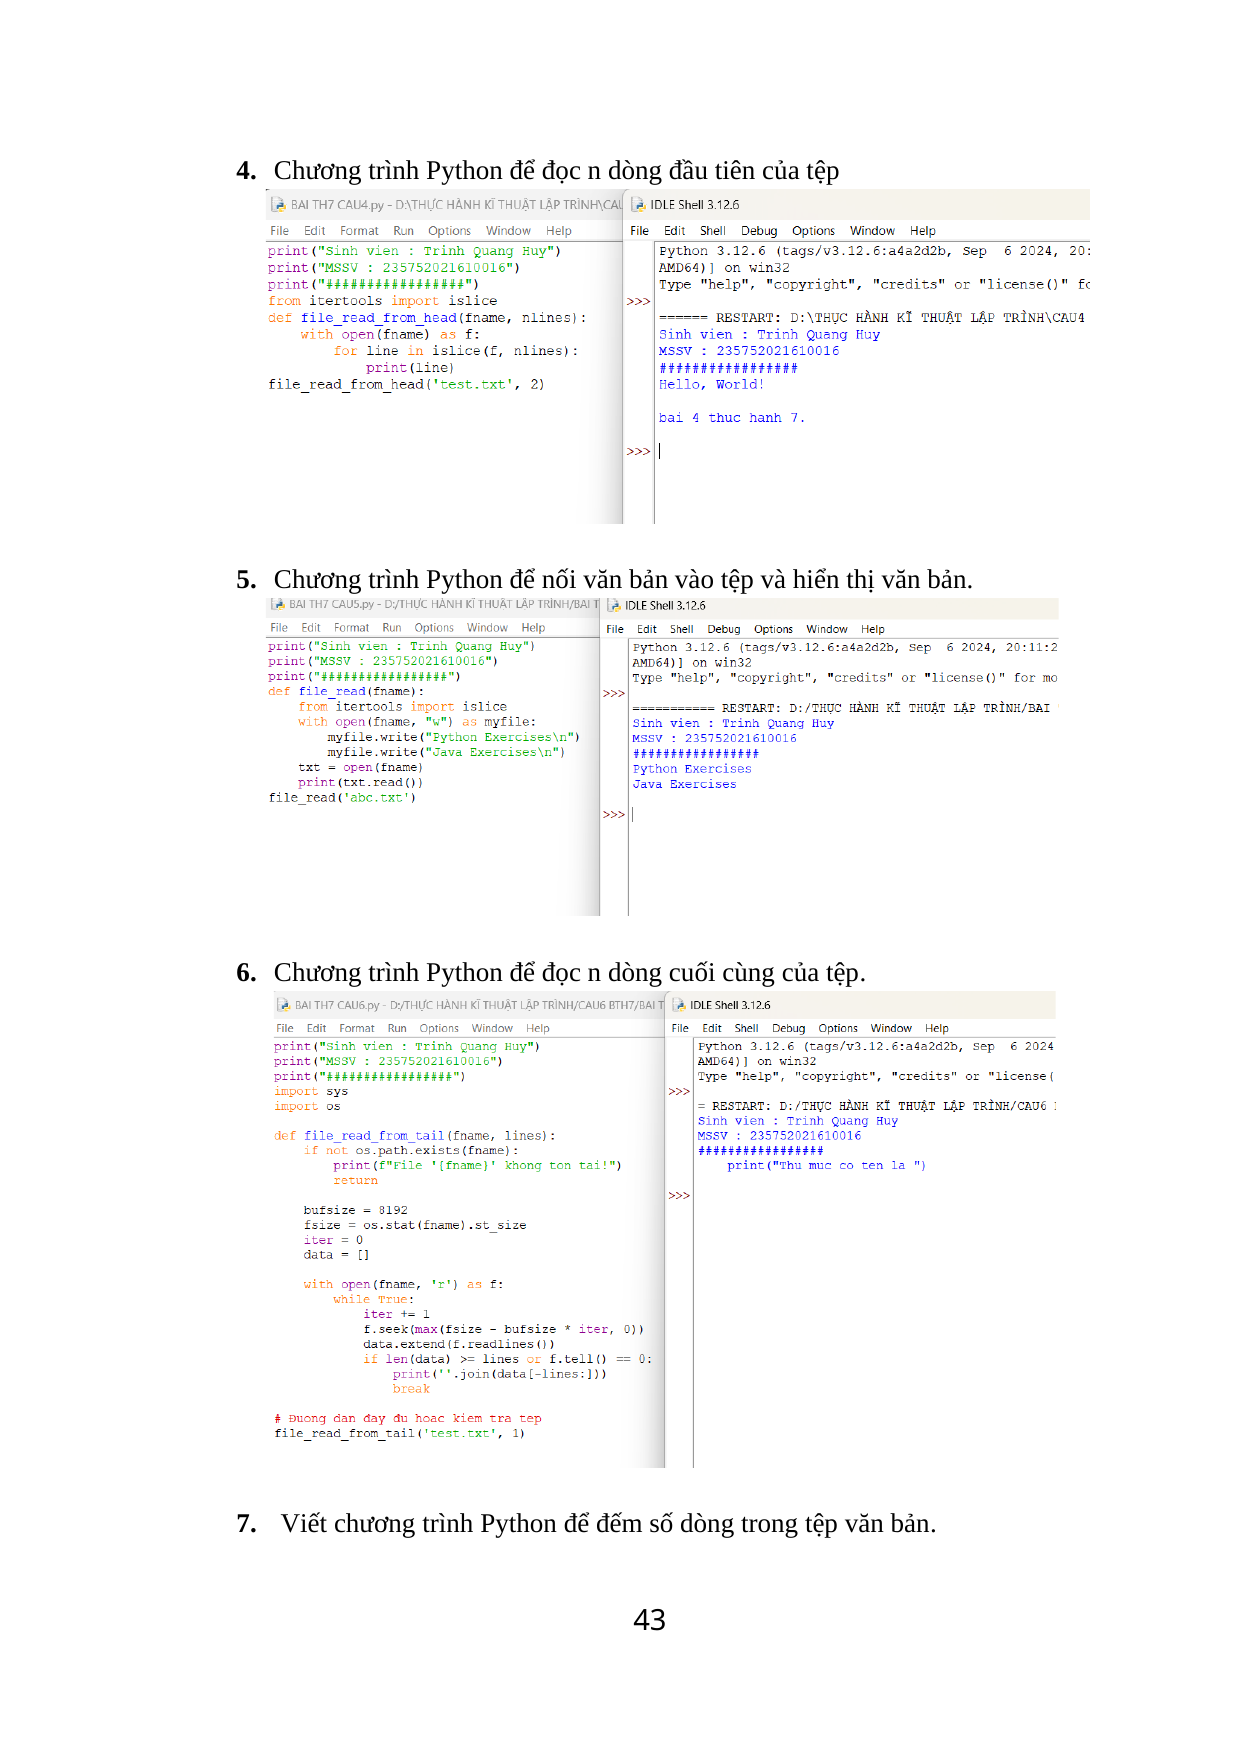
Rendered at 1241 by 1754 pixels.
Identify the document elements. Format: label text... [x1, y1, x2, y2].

picture [265, 189, 1090, 524]
list Chương trình Python để đọc n dòng cuối cùng của tệp. [236, 956, 1122, 987]
list Chương trình Python để đọc n dòng đầu tiên của tệp [236, 154, 1122, 185]
list Viết chương trình Python để đếm số dòng trong tệp văn bản. [236, 1507, 1122, 1538]
list Chương trình Python để nối văn bản vào tệp và hiển thị văn bản. [236, 563, 1122, 594]
picture [265, 598, 1059, 916]
picture [273, 991, 1056, 1468]
